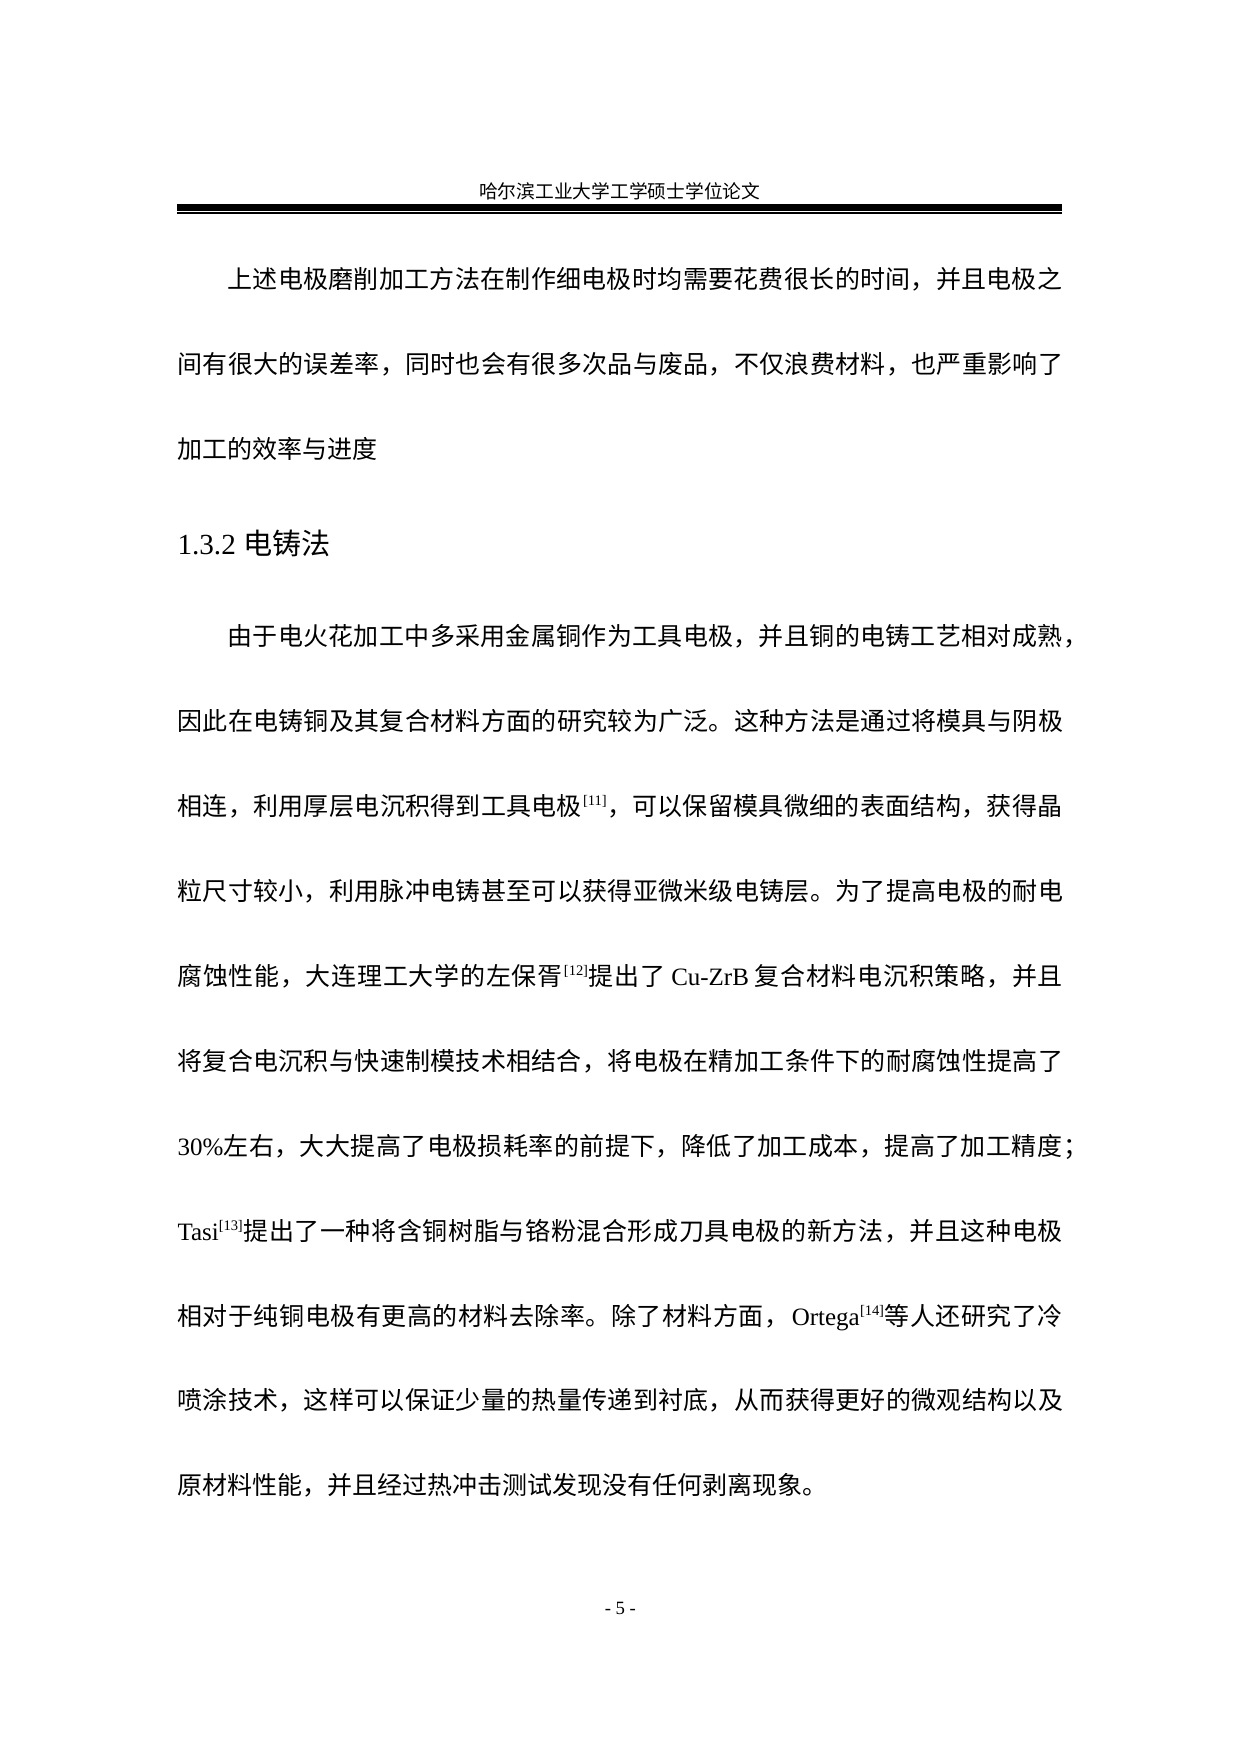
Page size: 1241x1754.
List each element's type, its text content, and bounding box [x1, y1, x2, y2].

subtitle 电铸法 [177, 508, 1063, 576]
text 上述电极磨削加工方法在制作细电极时均需要花费很长的时间，并且电极之间有很大的误差率，同时也会有很多次品与废品，不仅浪费材料，也严重影响了加工的效率与进度 [177, 244, 1063, 482]
text 由于电火花加工中多采用金属铜作为工具电极，并且铜的电铸工艺相对成熟，因此在电铸铜及其复合材料方面的研究较为广泛。这种方法是通过将模具与阴极相连，利用厚层电沉积得到工具电极[11]，可以保留模具微细的表面结构，获得晶粒尺寸较小，利用脉冲电铸甚至可以获得亚微米级电铸层。为了提高电极的耐电腐蚀性能，大连理工大学的左保胥[12]提出了Cu-ZrB复合材料电沉积策略，并且将复合电沉积与快速制模技术相结合，将电极在精加工条件下的耐腐蚀性提高了30%左右，大大提高了电极损耗率的前提下，降低了加工成本，提高了加工精度；Tasi[13]提出了一种将含铜树脂与铬粉混合形成刀具电极的新方法，并且这种电极相对于纯铜电极有更高的材料去除率。除了材料方面，Ortega[14]等人还研究了冷喷涂技术，这样可以保证少量的热量传递到衬底，从而获得更好的微观结构以及原材料性能，并且经过热冲击测试发现没有任何剥离现象。 [177, 601, 1063, 1518]
